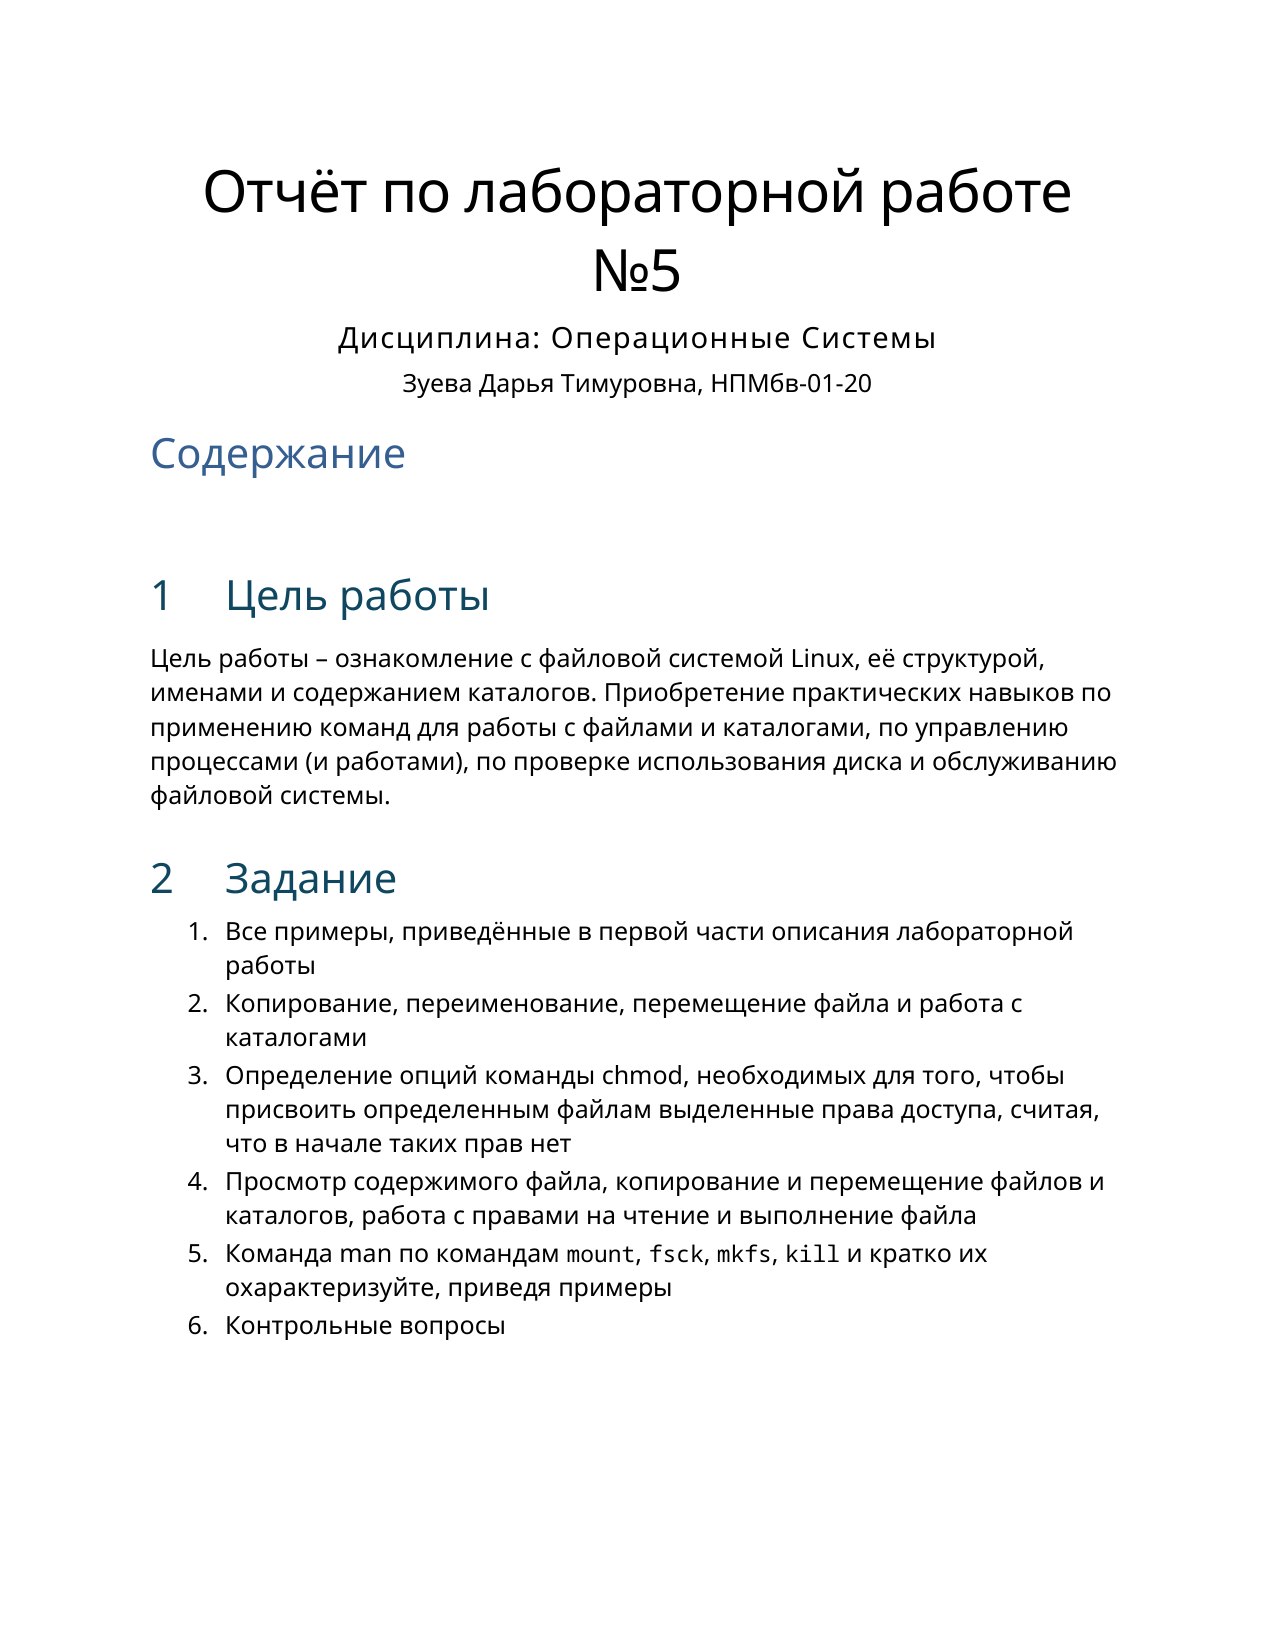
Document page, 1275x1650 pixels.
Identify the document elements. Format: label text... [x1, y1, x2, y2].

text Зуева Дарья Тимуровна, НПМбв-01-20 [150, 365, 1125, 399]
list Команда man по командам mount, fsck, mkfs, kill и кратко их охарактеризуйте, приведя примеры [187, 1236, 1125, 1304]
text Цель работы – ознакомление с файловой системой Linux, её структурой, именами и содержанием каталогов. Приобретение практических навыков по применению команд для работы с файлами и каталогами, по управлению процессами (и работами), по проверке использования диска и обслуживанию файловой системы. [150, 641, 1125, 811]
list Определение опций команды chmod, необходимых для того, чтобы присвоить определенным файлам выделенные права доступа, считая, что в начале таких прав нет [187, 1058, 1125, 1160]
list Просмотр содержимого файла, копирование и перемещение файлов и каталогов, работа с правами на чтение и выполнение файла [187, 1164, 1125, 1232]
list Контрольные вопросы [187, 1307, 1125, 1341]
list Копирование, переименование, перемещение файла и работа с каталогами [187, 986, 1125, 1054]
list Все примеры, приведённые в первой части описания лабораторной работы [187, 914, 1125, 982]
title Отчёт по лабораторной работе №5 [150, 150, 1125, 309]
subtitle Дисциплина: Операционные Cистемы [150, 317, 1125, 357]
subtitle 1 Цель работы [150, 566, 1125, 622]
subtitle 2 Задание [150, 849, 1125, 906]
